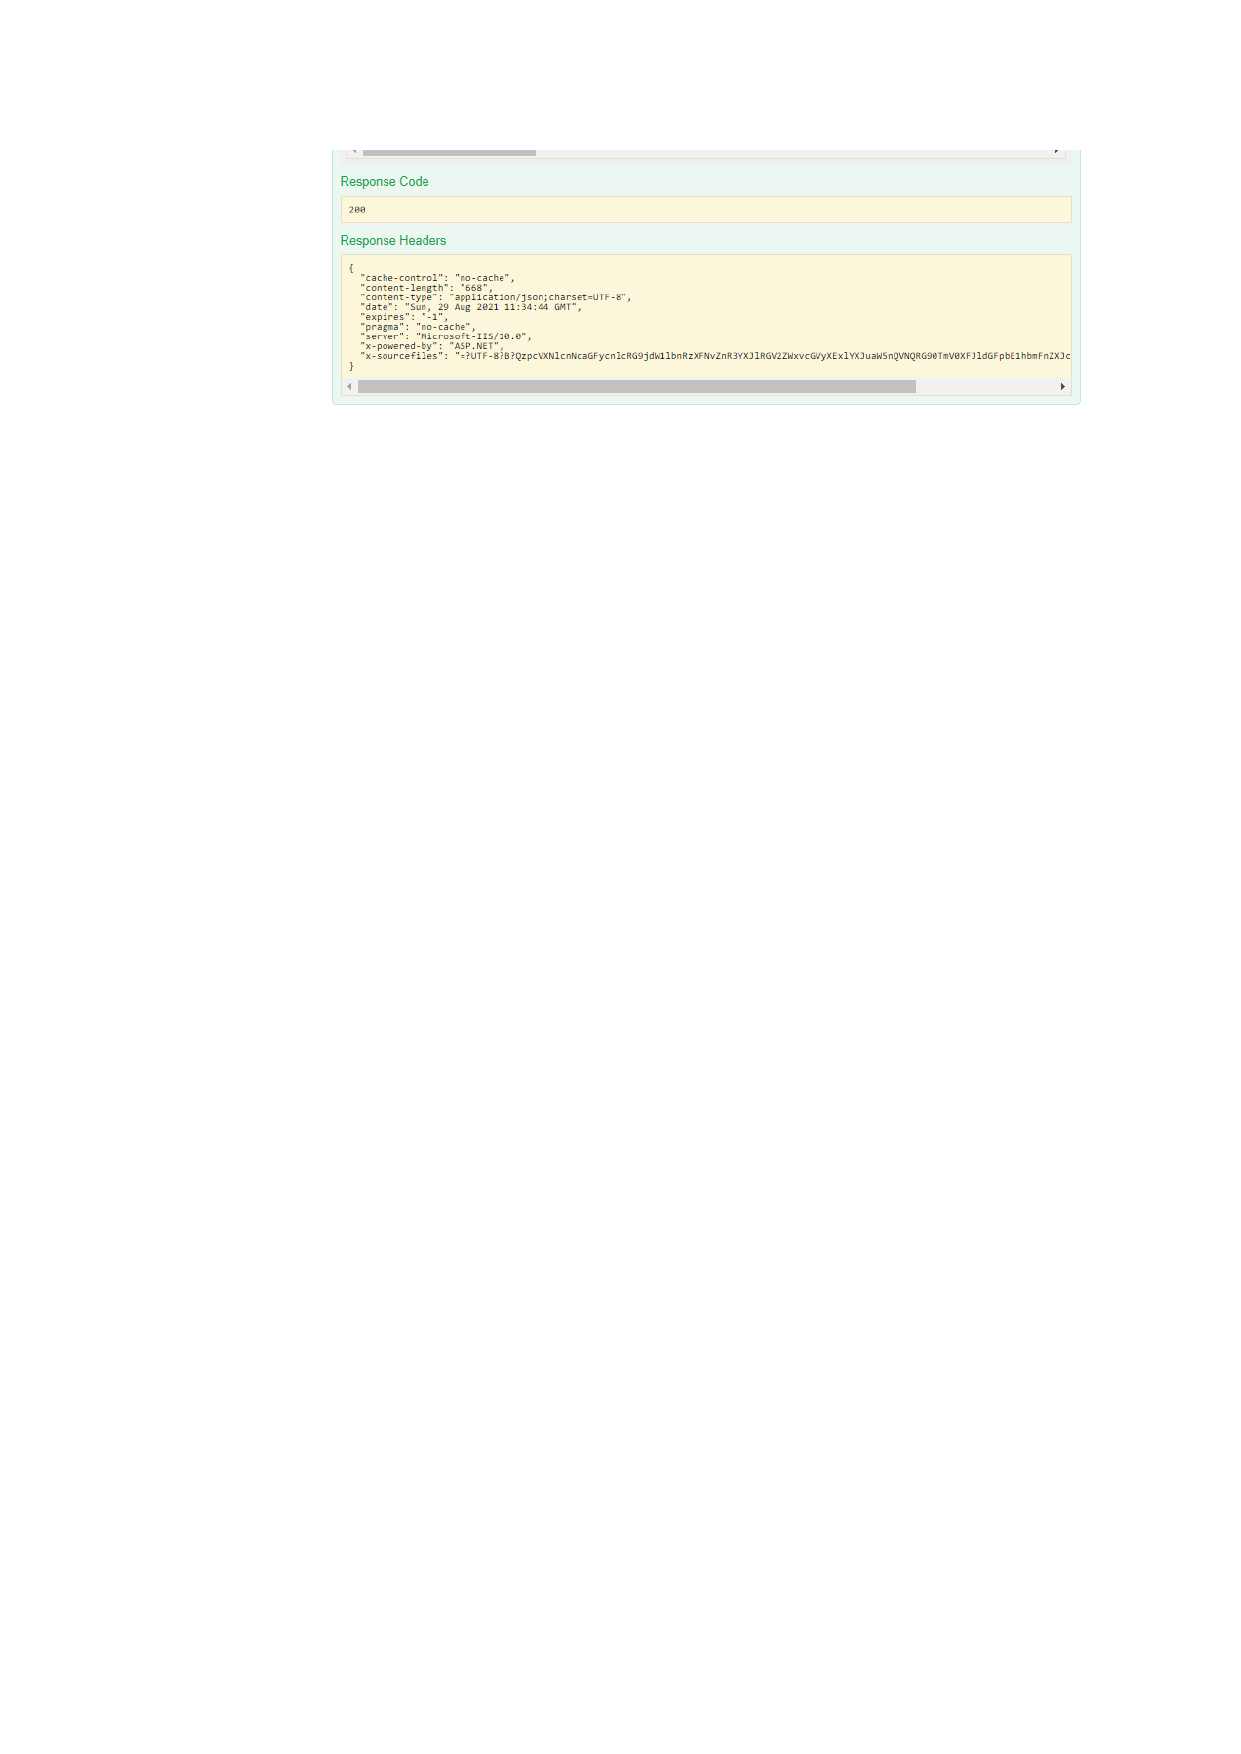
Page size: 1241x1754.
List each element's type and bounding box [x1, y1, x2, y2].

picture [150, 150, 1091, 418]
